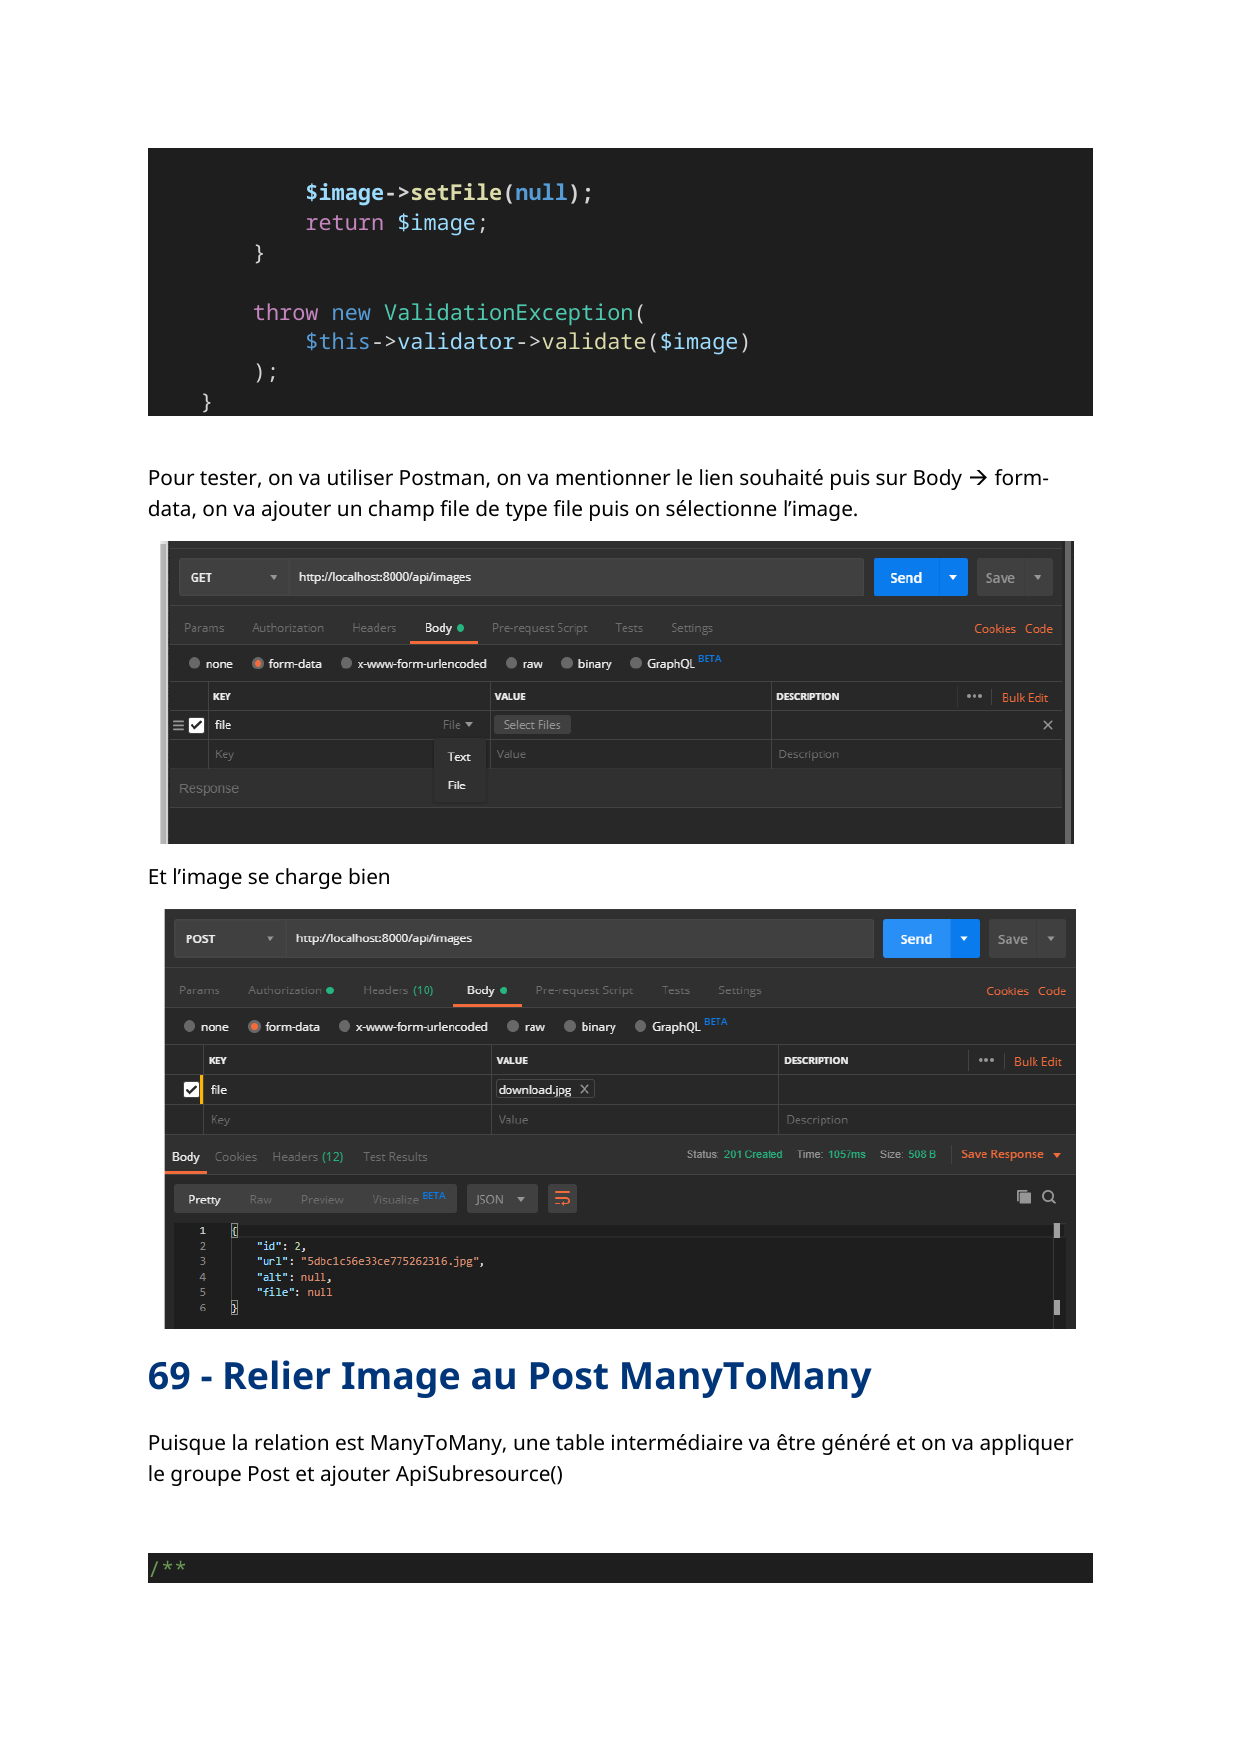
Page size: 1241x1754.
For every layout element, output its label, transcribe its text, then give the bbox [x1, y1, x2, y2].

text Pour tester, on va utiliser Postman, on va mentionner le lien souhaité puis sur Body form-data, on va ajouter un champ file de type file puis on sélectionne l’image. [148, 463, 1093, 522]
subtitle 69 - Relier Image au Post ManyToMany [148, 1347, 1093, 1400]
text Et l’image se charge bien [148, 862, 1093, 891]
text /** [148, 1553, 1093, 1583]
text throw new ValidationException( [148, 297, 1093, 326]
picture [160, 541, 1074, 844]
text return $image; [148, 207, 1093, 237]
text $this->validator->validate($image) [148, 326, 1093, 356]
picture [164, 909, 1076, 1329]
text } [148, 386, 1093, 416]
text ); [148, 356, 1093, 386]
text $image->setFile(null); [148, 177, 1093, 207]
text Puisque la relation est ManyToMany, une table intermédiaire va être généré et on va appliquer le groupe Post et ajouter ApiSubresource() [148, 1428, 1093, 1487]
text } [148, 237, 1093, 267]
